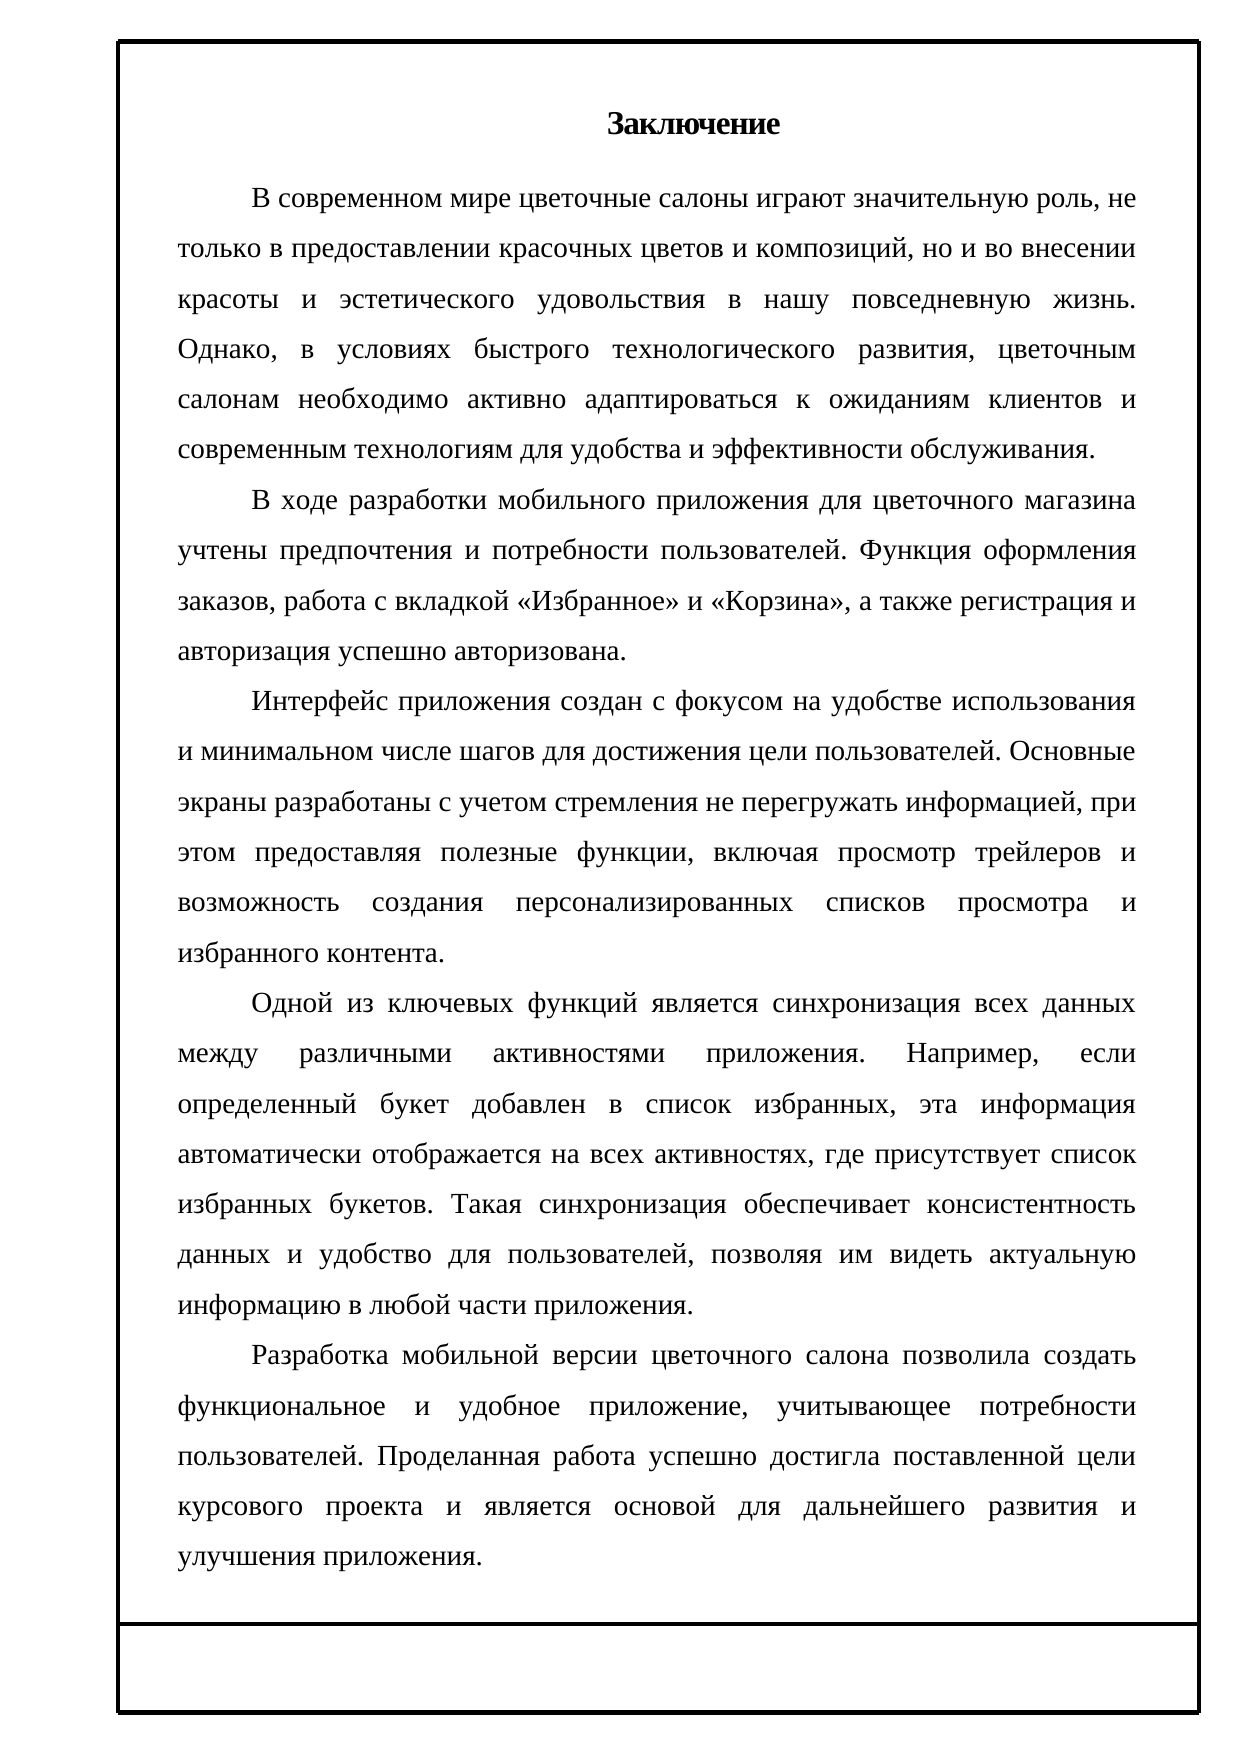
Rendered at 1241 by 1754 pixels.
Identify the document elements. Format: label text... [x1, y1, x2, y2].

text Одной из ключевых функций является синхронизация всех данных между различными активностями приложения. Например, если определенный букет добавлен в список избранных, эта информация автоматически отображается на всех активностях, где присутствует список избранных букетов. Такая синхронизация обеспечивает консистентность данных и удобство для пользователей, позволяя им видеть актуальную информацию в любой части приложения. [177, 985, 1137, 1321]
text В современном мире цветочные салоны играют значительную роль, не только в предоставлении красочных цветов и композиций, но и во внесении красоты и эстетического удовольствия в нашу повседневную жизнь. Однако, в условиях быстрого технологического развития, цветочным салонам необходимо активно адаптироваться к ожиданиям клиентов и современным технологиям для удобства и эффективности обслуживания. [177, 180, 1137, 465]
text В ходе разработки мобильного приложения для цветочного магазина учтены предпочтения и потребности пользователей. Функция оформления заказов, работа с вкладкой «Избранное» и «Корзина», а также регистрация и авторизация успешно авторизована. [177, 482, 1137, 666]
text Разработка мобильной версии цветочного салона позволила создать функциональное и удобное приложение, учитывающее потребности пользователей. Проделанная работа успешно достигла поставленной цели курсового проекта и является основой для дальнейшего развития и улучшения приложения. [177, 1337, 1137, 1572]
title Заключение [251, 103, 1137, 142]
text Интерфейс приложения создан с фокусом на удобстве использования и минимальном числе шагов для достижения цели пользователей. Основные экраны разработаны с учетом стремления не перегружать информацией, при этом предоставляя полезные функции, включая просмотр трейлеров и возможность создания персонализированных списков просмотра и избранного контента. [177, 683, 1137, 968]
